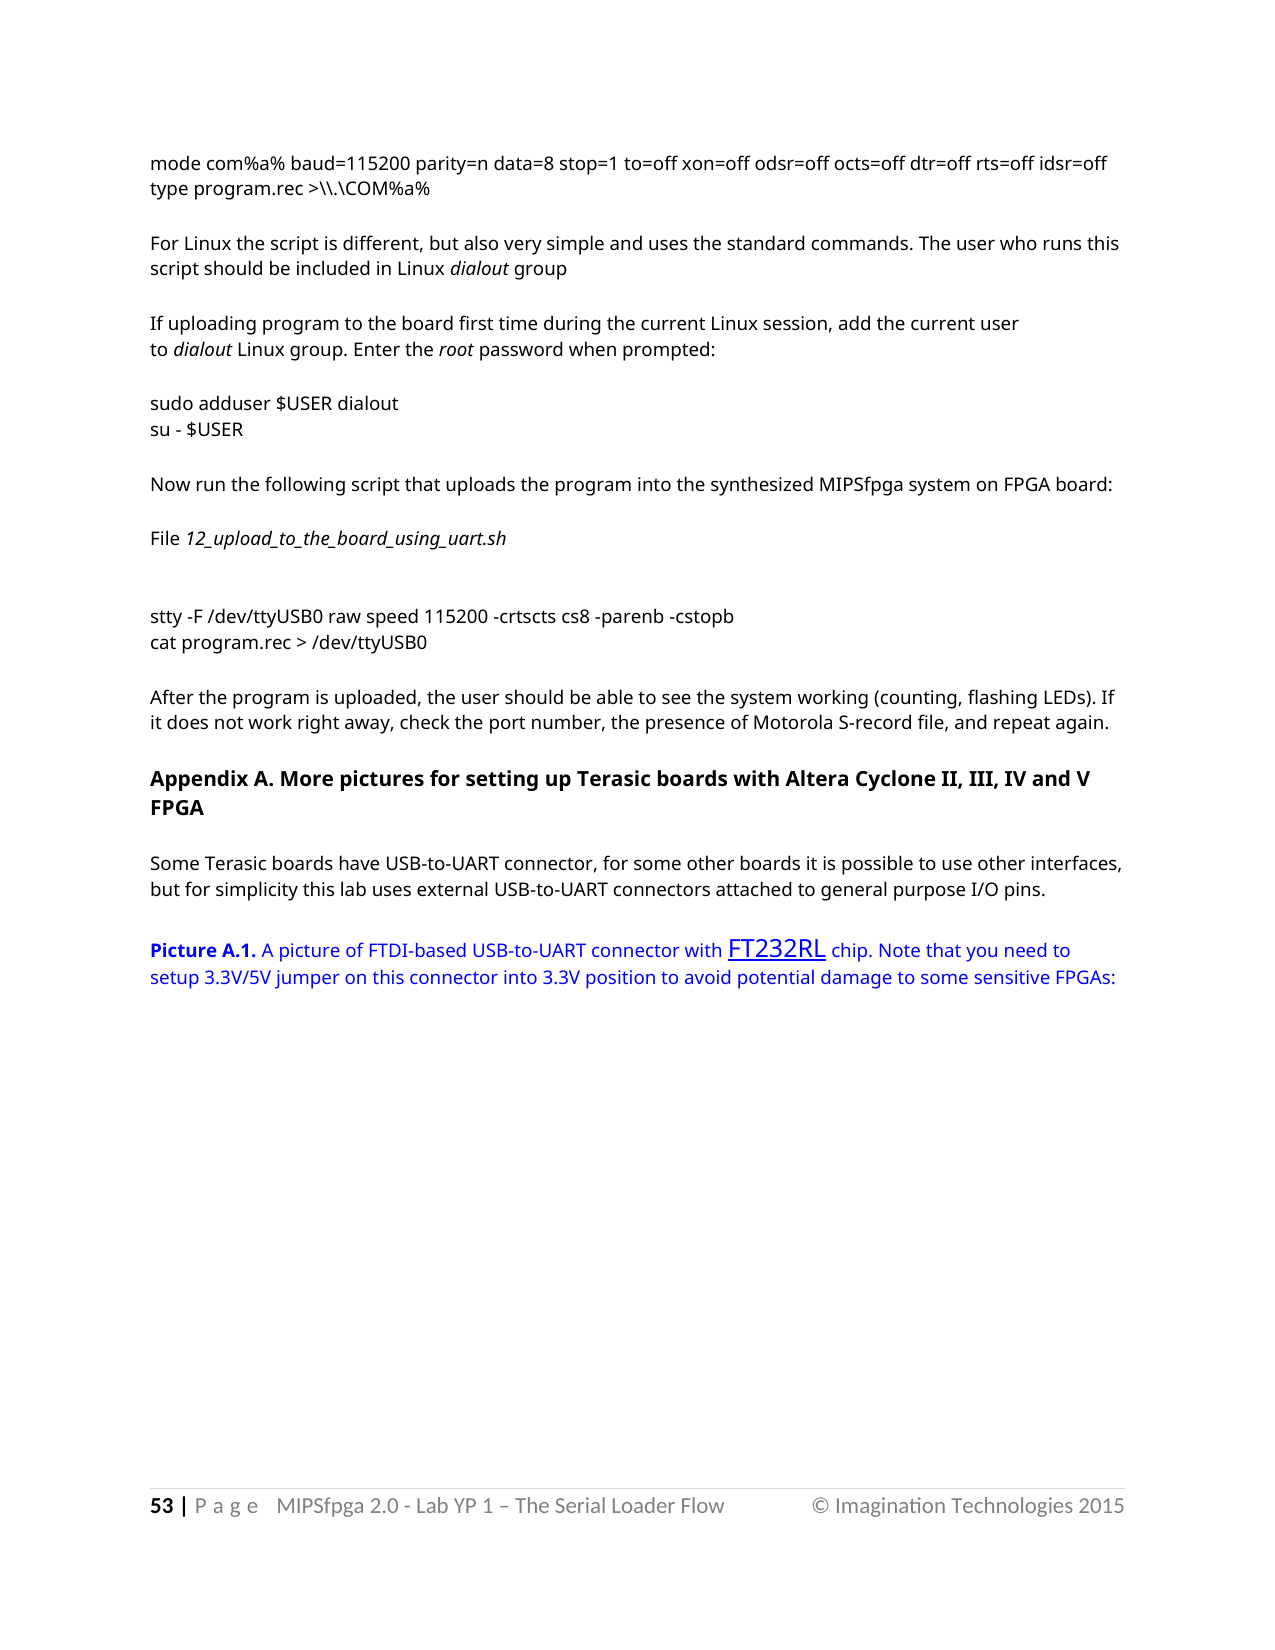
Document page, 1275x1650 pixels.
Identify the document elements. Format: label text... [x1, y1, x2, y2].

text After the program is uploaded, the user should be able to see the system working (counting, flashing LEDs). If it does not work right away, check the port number, the presence of Motorola S-record file, and repeat again. [150, 684, 1125, 735]
text Picture A.1. A picture of FTDI-based USB-to-UART connector with FT232RL chip. Note that you need to setup 3.3V/5V jumper on this connector into 3.3V position to avoid potential damage to some sensitive FPGAs: [150, 931, 1125, 990]
text mode com%a% baud=115200 parity=n data=8 stop=1 to=off xon=off odsr=off octs=off dtr=off rts=off idsr=off [150, 150, 1125, 176]
text stty -F /dev/ttyUSB0 raw speed 115200 -crtscts cs8 -parenb -cstopb [150, 604, 1125, 629]
text cat program.rec > /dev/ttyUSB0 [150, 629, 1125, 655]
text Some Terasic boards have USB-to-UART connector, for some other boards it is possible to use other interfaces, but for simplicity this lab uses external USB-to-UART connectors attached to general purpose I/O pins. [150, 850, 1125, 901]
text su - $USER [150, 416, 1125, 442]
text File 12_upload_to_the_board_using_uart.sh [150, 526, 1125, 551]
text sudo adduser $USER dialout [150, 391, 1125, 416]
text type program.rec >\\.\COM%a% [150, 176, 1125, 201]
text Now run the following script that uploads the program into the synthesized MIPSfpga system on FPGA board: [150, 471, 1125, 496]
text For Linux the script is different, but also very simple and uses the standard commands. The user who runs this script should be included in Linux dialout group [150, 230, 1125, 281]
text Appendix A. More pictures for setting up Terasic boards with Altera Cyclone II, III, IV and V FPGA [150, 764, 1125, 821]
text If uploading program to the board first time during the current Linux session, add the current user to dialout Linux group. Enter the root password when prompted: [150, 310, 1125, 361]
